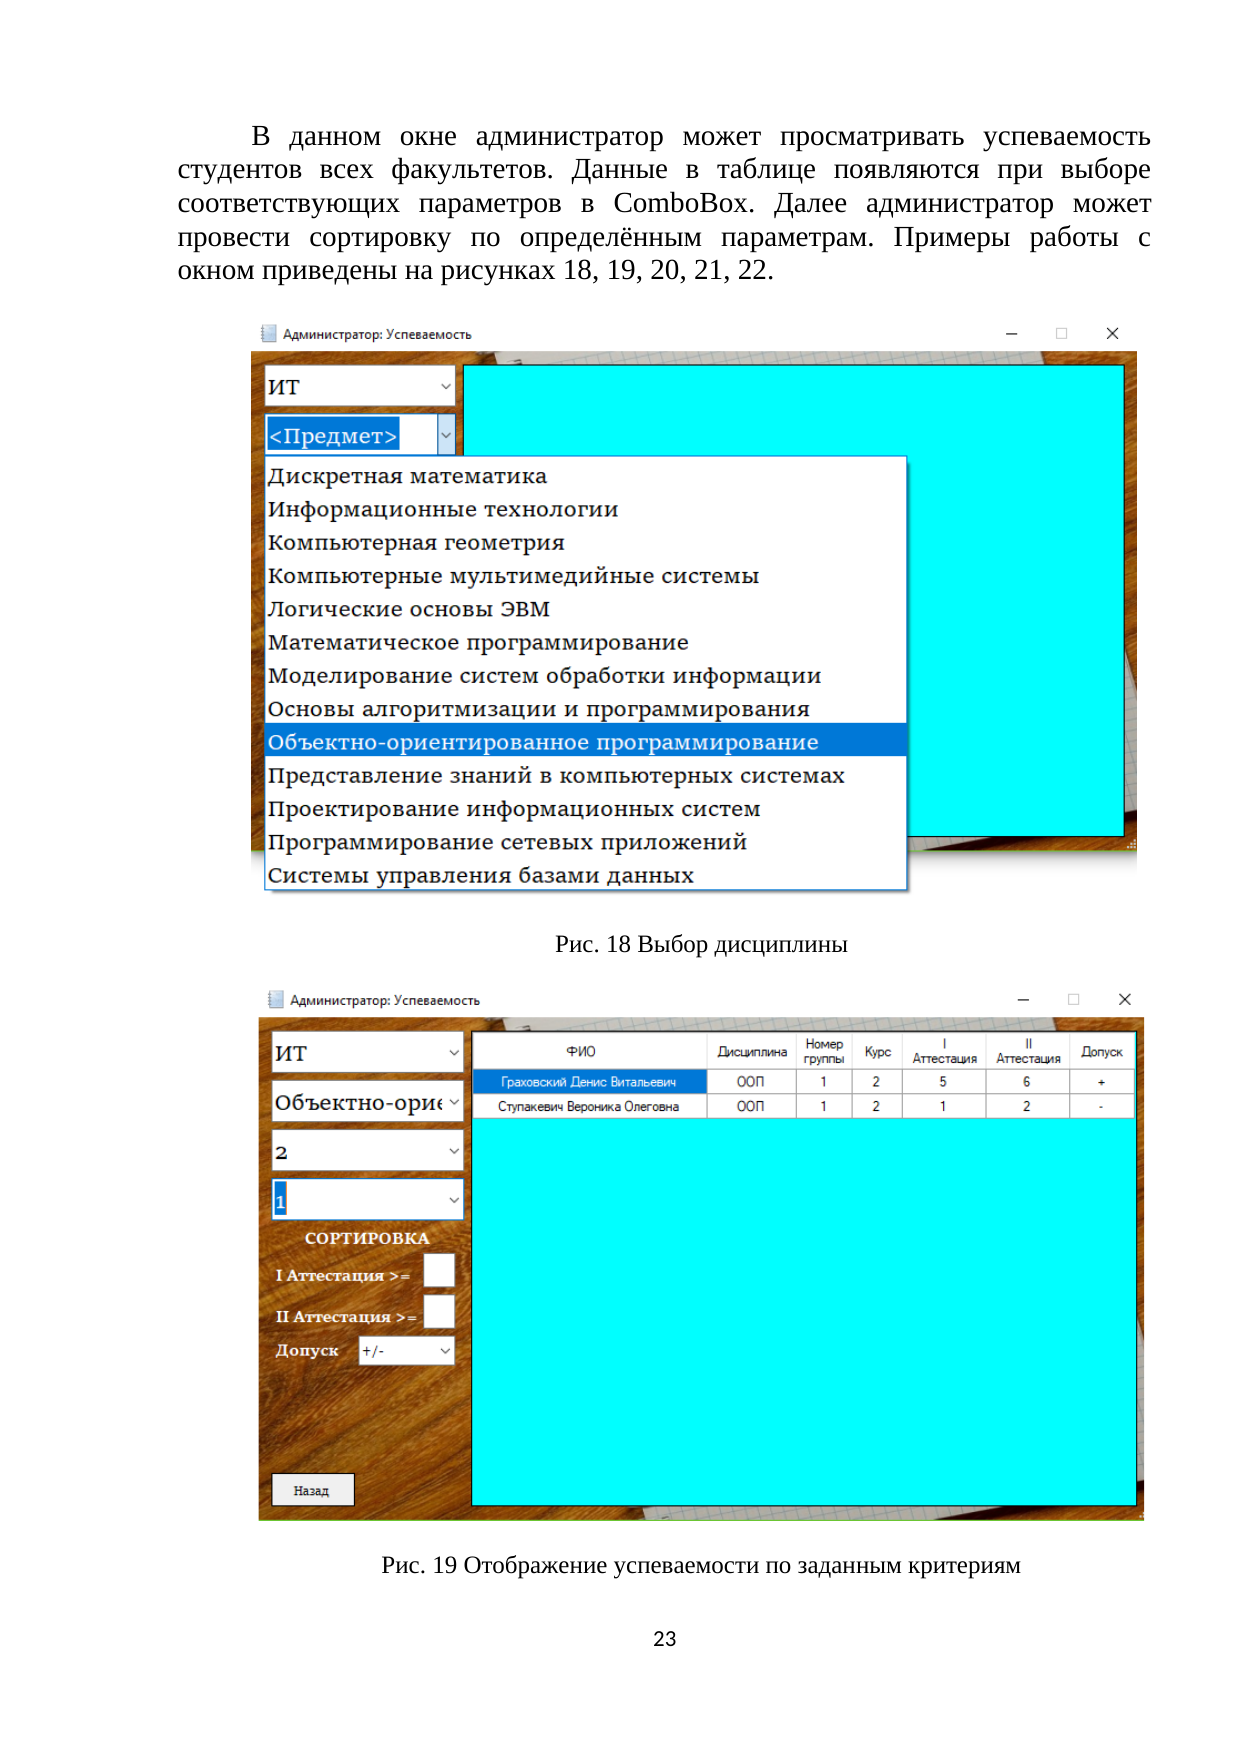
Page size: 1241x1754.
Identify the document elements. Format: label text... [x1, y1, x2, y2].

text В данном окне администратор может просматривать успеваемость студентов всех факультетов. Данные в таблице появляются при выборе соответствующих параметров в ComboBox. Далее администратор может провести сортировку по определённым параметрам. Примеры работы с окном приведены на рисунках 18, 19, 20, 21, 22. [177, 118, 1152, 286]
text Рис. 19 Отображение успеваемости по заданным критериям [177, 1550, 1152, 1578]
picture [251, 319, 1137, 896]
text Рис. 18 Выбор дисциплины [177, 929, 1152, 958]
picture [258, 986, 1145, 1521]
